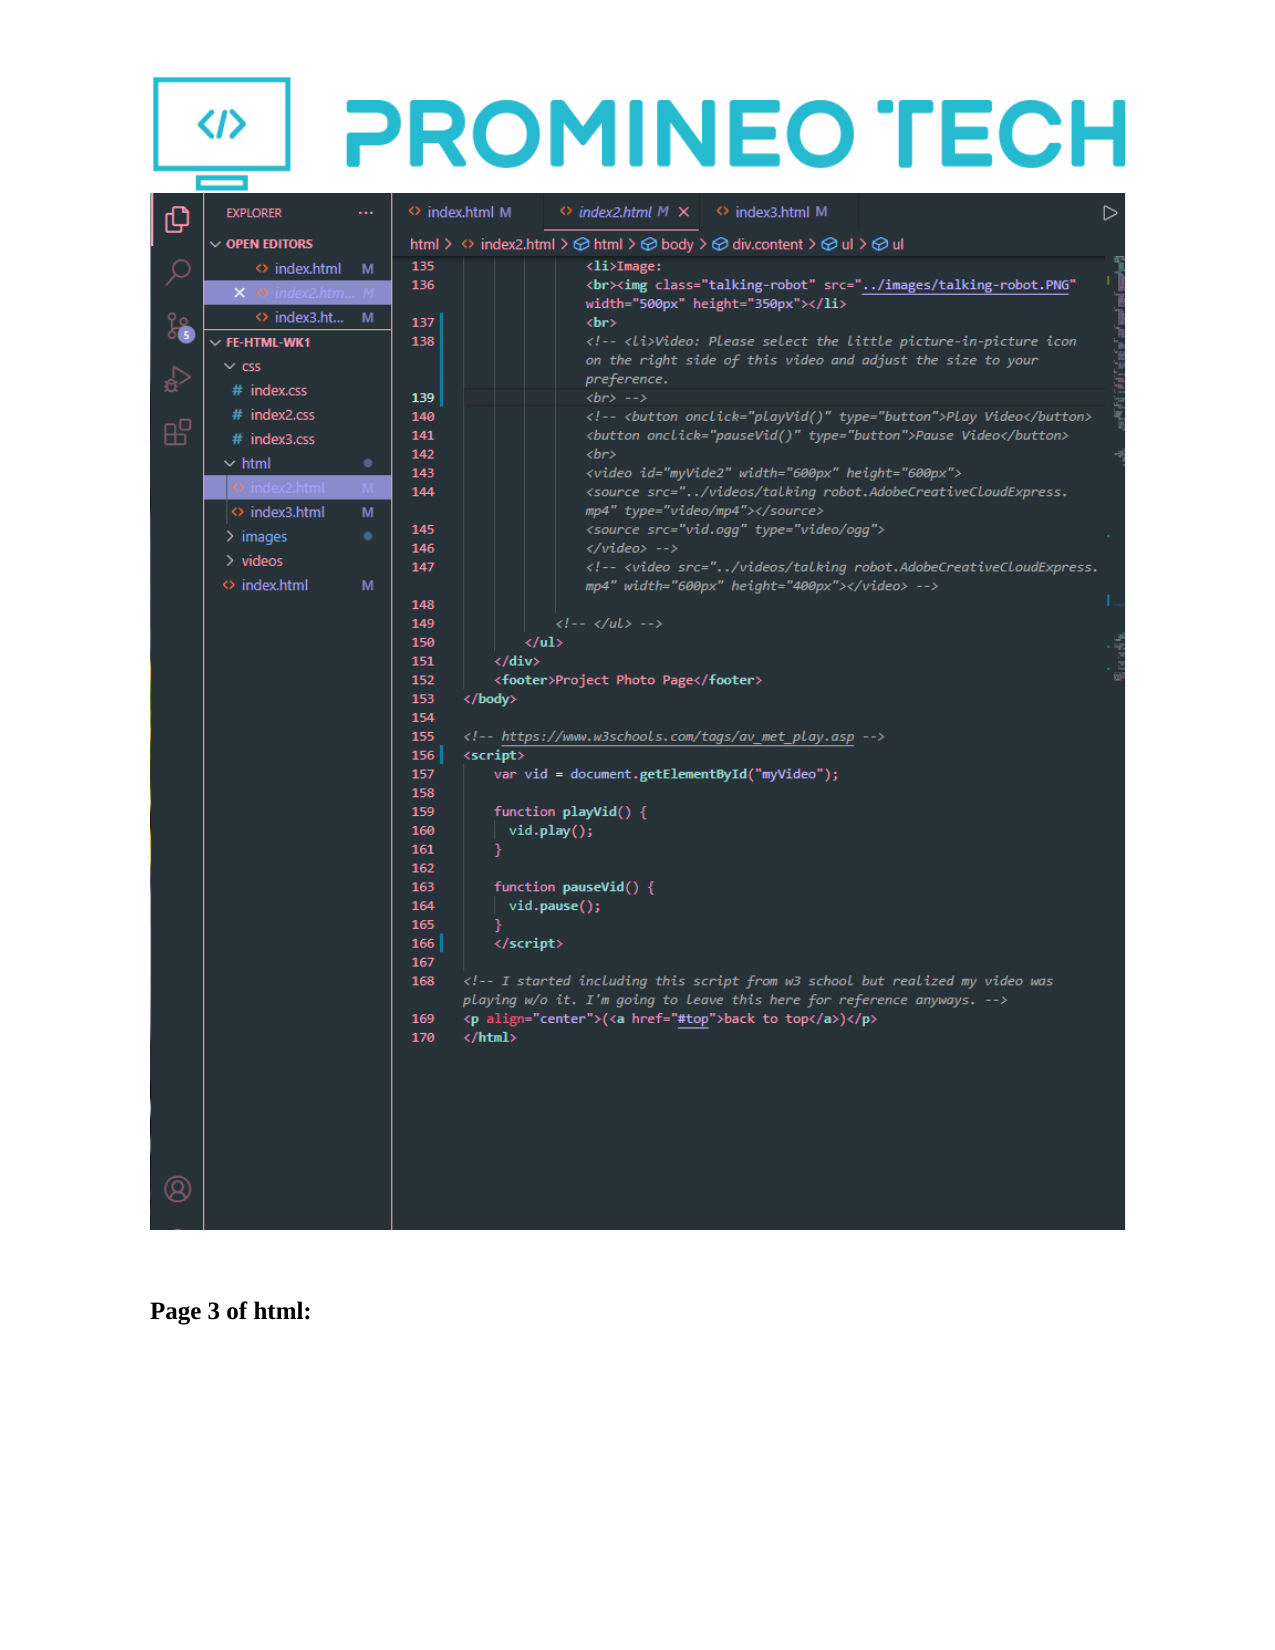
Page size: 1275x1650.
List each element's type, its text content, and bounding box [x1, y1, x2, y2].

text Page 3 of html: [150, 1296, 1125, 1325]
picture [150, 75, 1125, 1230]
